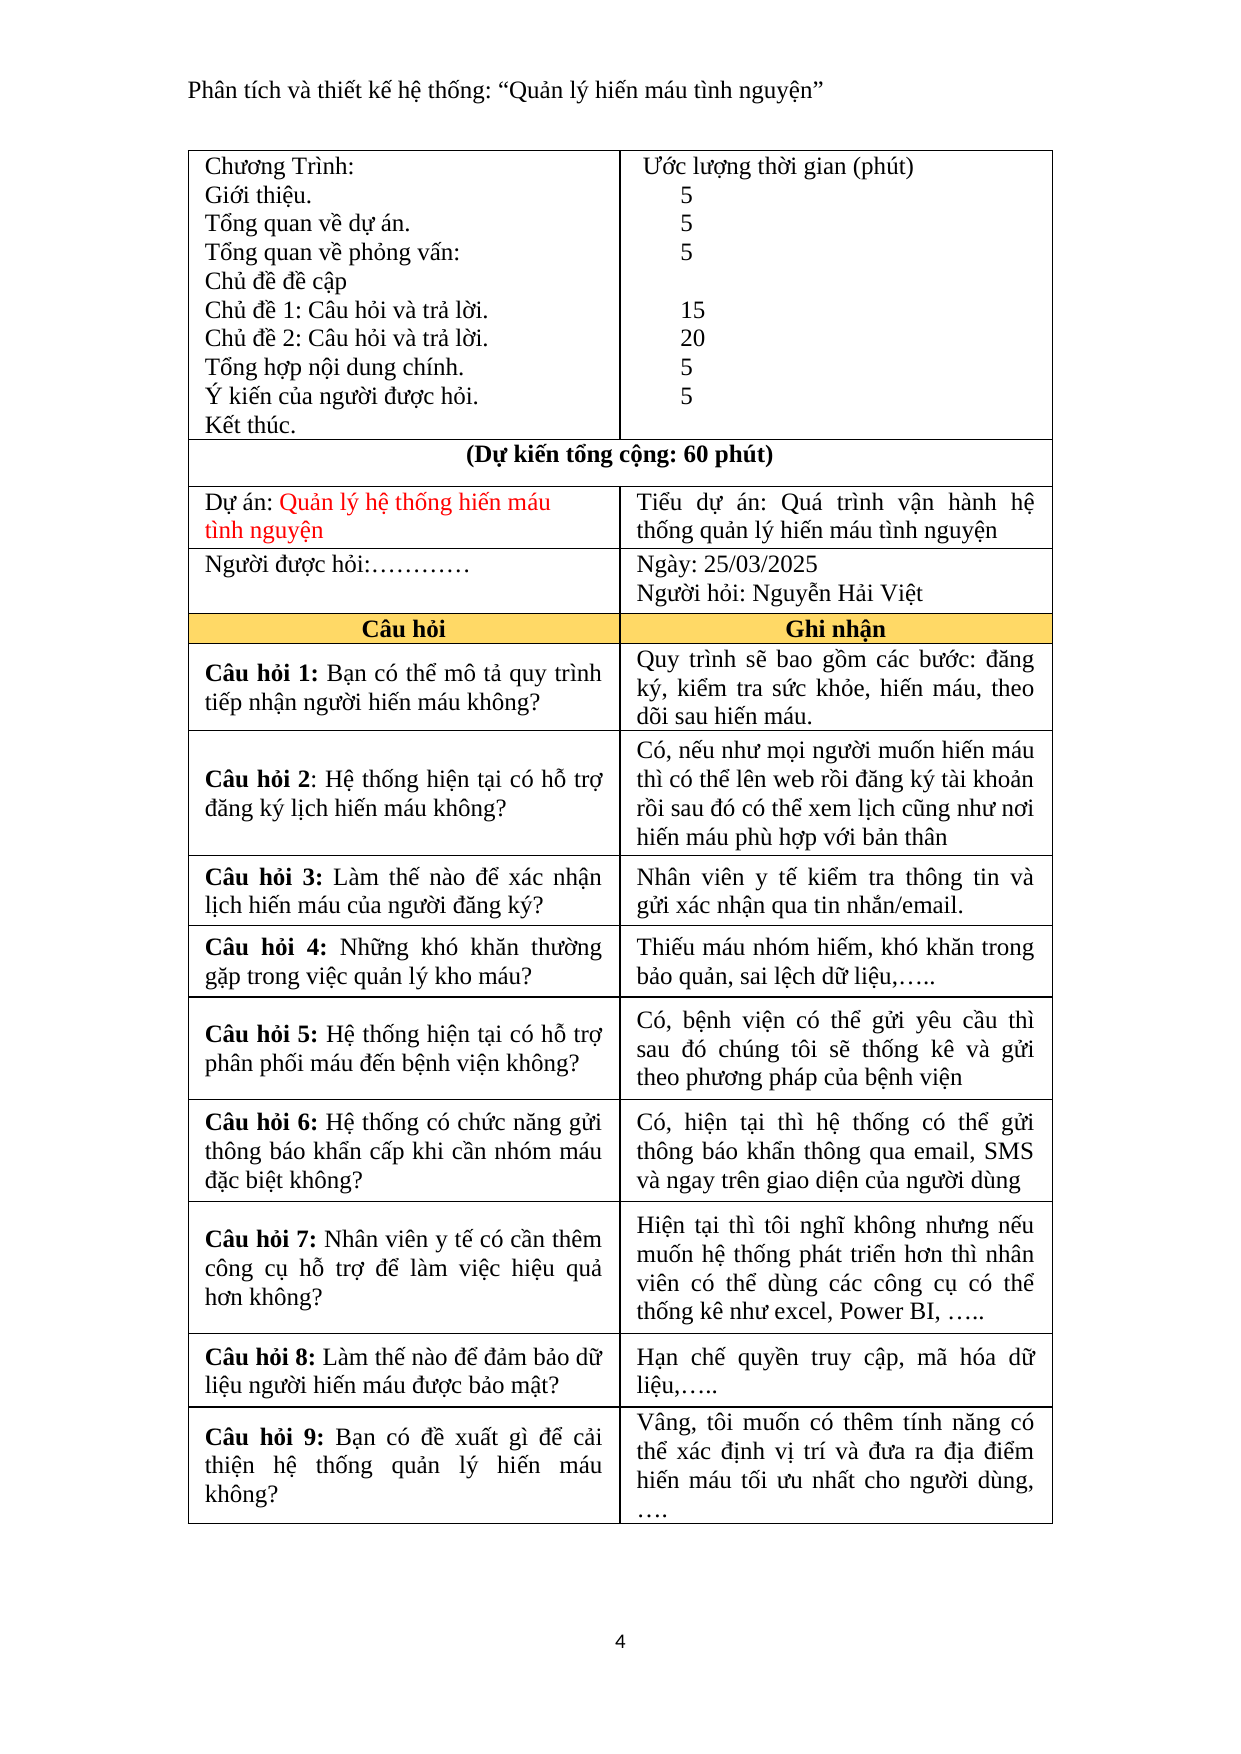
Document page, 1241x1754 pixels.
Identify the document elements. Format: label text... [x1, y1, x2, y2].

table_cell Câu hỏi 9: Bạn có đề xuất gì để cải thiện hệ thống quản lý hiến máu không? [189, 1408, 619, 1522]
table_cell Nhân viên y tế kiểm tra thông tin và gửi xác nhận qua tin nhắn/email. [621, 856, 1052, 924]
table_cell Câu hỏi 7: Nhân viên y tế có cần thêm công cụ hỗ trợ để làm việc hiệu quả hơn không? [189, 1202, 619, 1333]
table_cell Có, nếu như mọi người muốn hiến máu thì có thể lên web rồi đăng ký tài khoản rồi sau đó có thể xem lịch cũng như nơi hiến máu phù hợp với bản thân [621, 731, 1052, 855]
table_cell Câu hỏi 3: Làm thế nào để xác nhận lịch hiến máu của người đăng ký? [189, 856, 619, 924]
table_cell Câu hỏi 6: Hệ thống có chức năng gửi thông báo khẩn cấp khi cần nhóm máu đặc biệt không? [189, 1100, 619, 1201]
table_cell Ghi nhận [621, 614, 1052, 643]
table_cell Câu hỏi 2: Hệ thống hiện tại có hỗ trợ đăng ký lịch hiến máu không? [189, 731, 619, 855]
table_cell Vâng, tôi muốn có thêm tính năng có thể xác định vị trí và đưa ra địa điểm hiến máu tối ưu nhất cho người dùng,…. [621, 1408, 1052, 1522]
table_cell Chương Trình: Giới thiệu. Tổng quan về dự án. Tổng quan về phỏng vấn: Chủ đề đề cập Chủ đề 1: Câu hỏi và trả lời. Chủ đề 2: Câu hỏi và trả lời. Tổng hợp nội dung chính. Ý kiến của người được hỏi. Kết thúc. [189, 151, 619, 438]
table_cell Có, bệnh viện có thể gửi yêu cầu thì sau đó chúng tôi sẽ thống kê và gửi theo phương pháp của bệnh viện [621, 998, 1052, 1099]
table_cell Thiếu máu nhóm hiếm, khó khăn trong bảo quản, sai lệch dữ liệu,….. [621, 926, 1052, 996]
table_cell (Dự kiến tổng cộng: 60 phút) [189, 440, 1052, 486]
table_cell Quy trình sẽ bao gồm các bước: đăng ký, kiểm tra sức khỏe, hiến máu, theo dõi sau hiến máu. [621, 644, 1052, 730]
table_cell Tiểu dự án: Quá trình vận hành hệ thống quản lý hiến máu tình nguyện [621, 487, 1052, 548]
table_cell Có, hiện tại thì hệ thống có thể gửi thông báo khẩn thông qua email, SMS và ngay trên giao diện của người dùng [621, 1100, 1052, 1201]
table_cell Dự án: Quản lý hệ thống hiến máu tình nguyện [189, 487, 619, 548]
table_cell Câu hỏi 4: Những khó khăn thường gặp trong việc quản lý kho máu? [189, 926, 619, 996]
table_cell Ngày: 25/03/2025 Người hỏi: Nguyễn Hải Việt [621, 549, 1052, 613]
table_cell Câu hỏi 1: Bạn có thể mô tả quy trình tiếp nhận người hiến máu không? [189, 644, 619, 730]
table_cell Hạn chế quyền truy cập, mã hóa dữ liệu,….. [621, 1334, 1052, 1406]
table_cell Câu hỏi [189, 614, 619, 643]
table_cell Ước lượng thời gian (phút) 5 5 5 15 20 5 5 [621, 151, 1052, 438]
table_cell Câu hỏi 5: Hệ thống hiện tại có hỗ trợ phân phối máu đến bệnh viện không? [189, 998, 619, 1099]
table_cell Người được hỏi:………… [189, 549, 619, 613]
table_cell Hiện tại thì tôi nghĩ không nhưng nếu muốn hệ thống phát triển hơn thì nhân viên có thể dùng các công cụ có thể thống kê như excel, Power BI, ….. [621, 1202, 1052, 1333]
table_cell Câu hỏi 8: Làm thế nào để đảm bảo dữ liệu người hiến máu được bảo mật? [189, 1334, 619, 1406]
